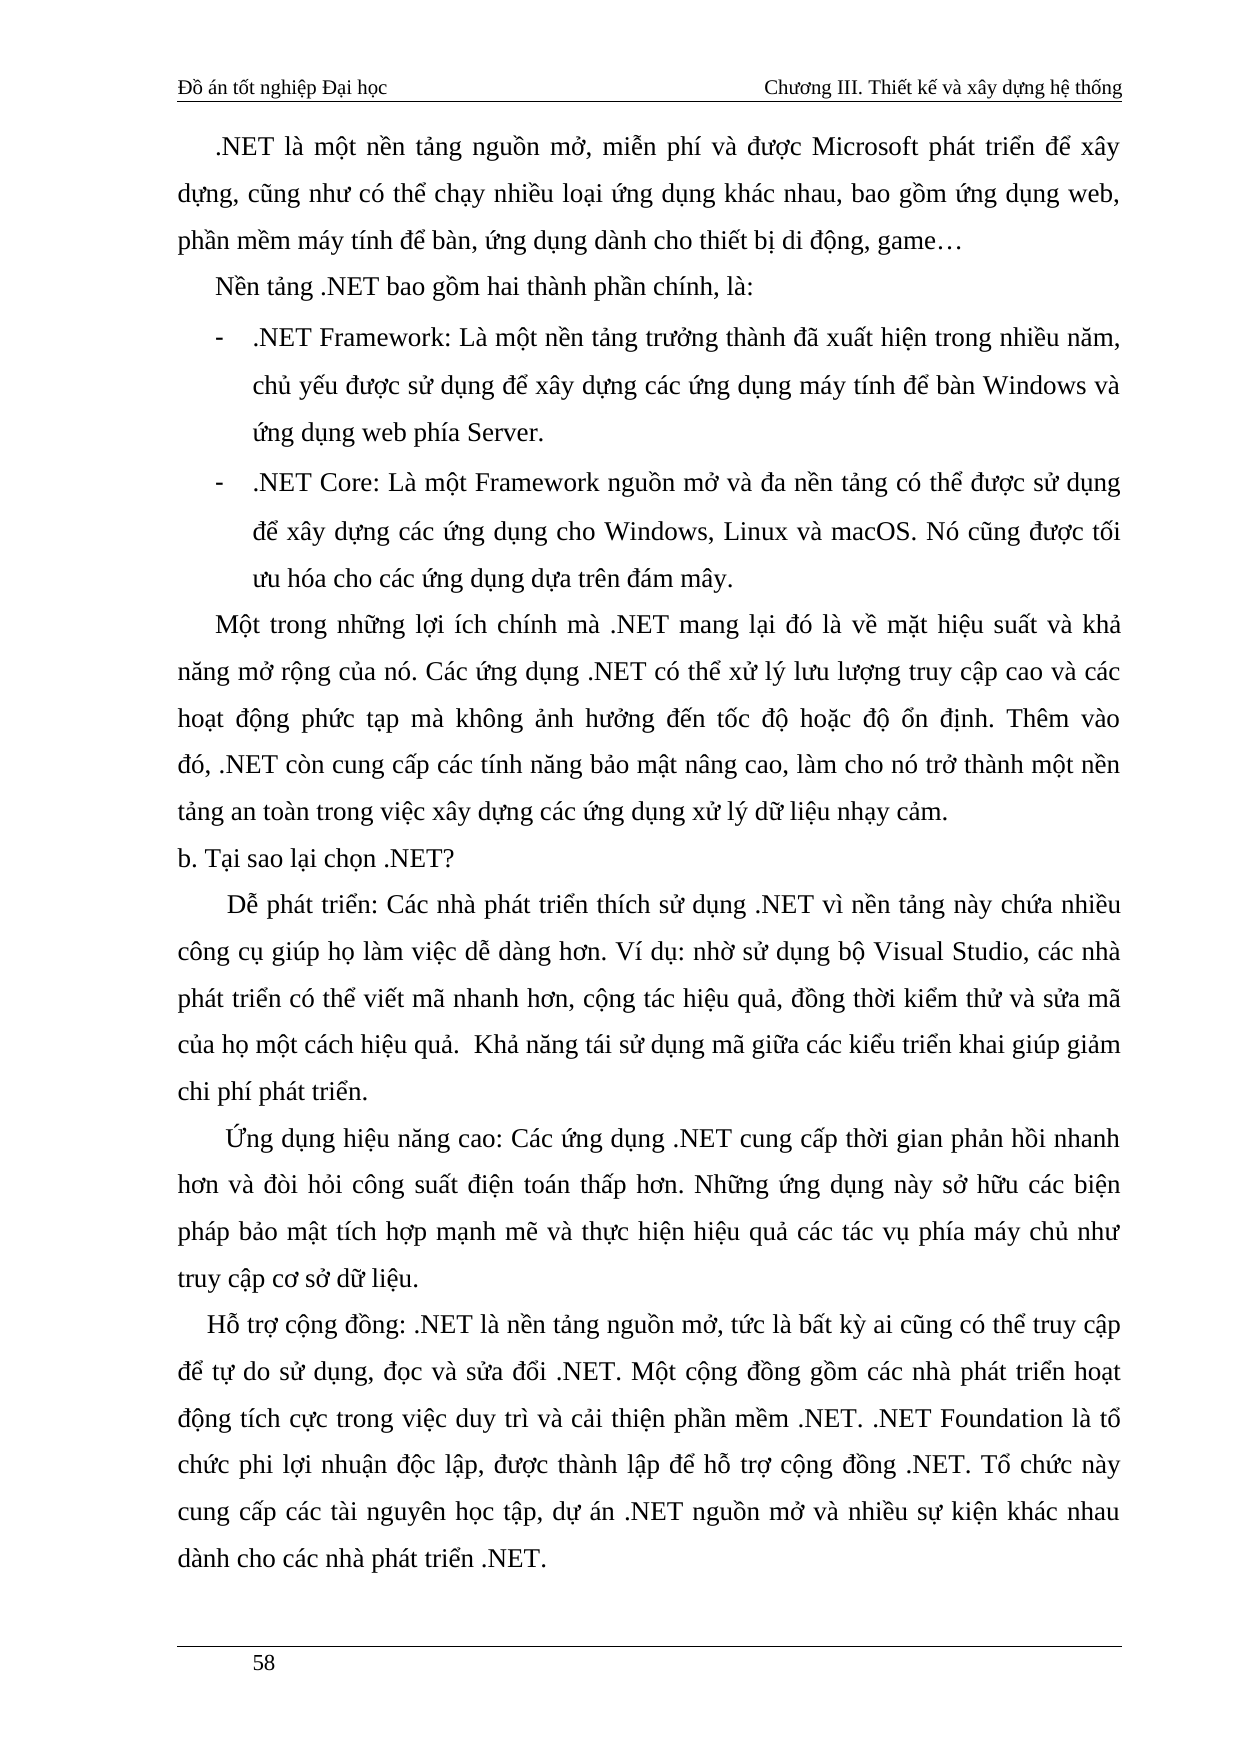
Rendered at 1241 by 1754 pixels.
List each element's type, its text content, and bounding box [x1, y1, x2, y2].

list .NET Core: Là một Framework nguồn mở và đa nền tảng có thể được sử dụng để xây dựng các ứng dụng cho Windows, Linux và macOS. Nó cũng được tối ưu hóa cho các ứng dụng dựa trên đám mây. [215, 463, 1122, 593]
text Dễ phát triển: Các nhà phát triển thích sử dụng .NET vì nền tảng này chứa nhiều công cụ giúp họ làm việc dễ dàng hơn. Ví dụ: nhờ sử dụng bộ Visual Studio, các nhà phát triển có thể viết mã nhanh hơn, cộng tác hiệu quả, đồng thời kiểm thử và sửa mã của họ một cách hiệu quả. Khả năng tái sử dụng mã giữa các kiểu triển khai giúp giảm chi phí phát triển. [177, 888, 1122, 1106]
text Một trong những lợi ích chính mà .NET mang lại đó là về mặt hiệu suất và khả năng mở rộng của nó. Các ứng dụng .NET có thể xử lý lưu lượng truy cập cao và các hoạt động phức tạp mà không ảnh hưởng đến tốc độ hoặc độ ổn định. Thêm vào đó, .NET còn cung cấp các tính năng bảo mật nâng cao, làm cho nó trở thành một nền tảng an toàn trong việc xây dựng các ứng dụng xử lý dữ liệu nhạy cảm. [177, 608, 1122, 826]
text .NET là một nền tảng nguồn mở, miễn phí và được Microsoft phát triển để xây dựng, cũng như có thể chạy nhiều loại ứng dụng khác nhau, bao gồm ứng dụng web, phần mềm máy tính để bàn, ứng dụng dành cho thiết bị di động, game… [177, 130, 1122, 255]
text Ứng dụng hiệu năng cao: Các ứng dụng .NET cung cấp thời gian phản hồi nhanh hơn và đòi hỏi công suất điện toán thấp hơn. Những ứng dụng này sở hữu các biện pháp bảo mật tích hợp mạnh mẽ và thực hiện hiệu quả các tác vụ phía máy chủ như truy cập cơ sở dữ liệu. [177, 1122, 1122, 1293]
text Nền tảng .NET bao gồm hai thành phần chính, là: [177, 270, 1122, 302]
text Hỗ trợ cộng đồng: .NET là nền tảng nguồn mở, tức là bất kỳ ai cũng có thể truy cập để tự do sử dụng, đọc và sửa đổi .NET. Một cộng đồng gồm các nhà phát triển hoạt động tích cực trong việc duy trì và cải thiện phần mềm .NET. .NET Foundation là tổ chức phi lợi nhuận độc lập, được thành lập để hỗ trợ cộng đồng .NET. Tổ chức này cung cấp các tài nguyên học tập, dự án .NET nguồn mở và nhiều sự kiện khác nhau dành cho các nhà phát triển .NET. [177, 1308, 1122, 1573]
text b. Tại sao lại chọn .NET? [177, 842, 1122, 873]
list .NET Framework: Là một nền tảng trưởng thành đã xuất hiện trong nhiều năm, chủ yếu được sử dụng để xây dựng các ứng dụng máy tính để bàn Windows và ứng dụng web phía Server. [215, 317, 1122, 447]
